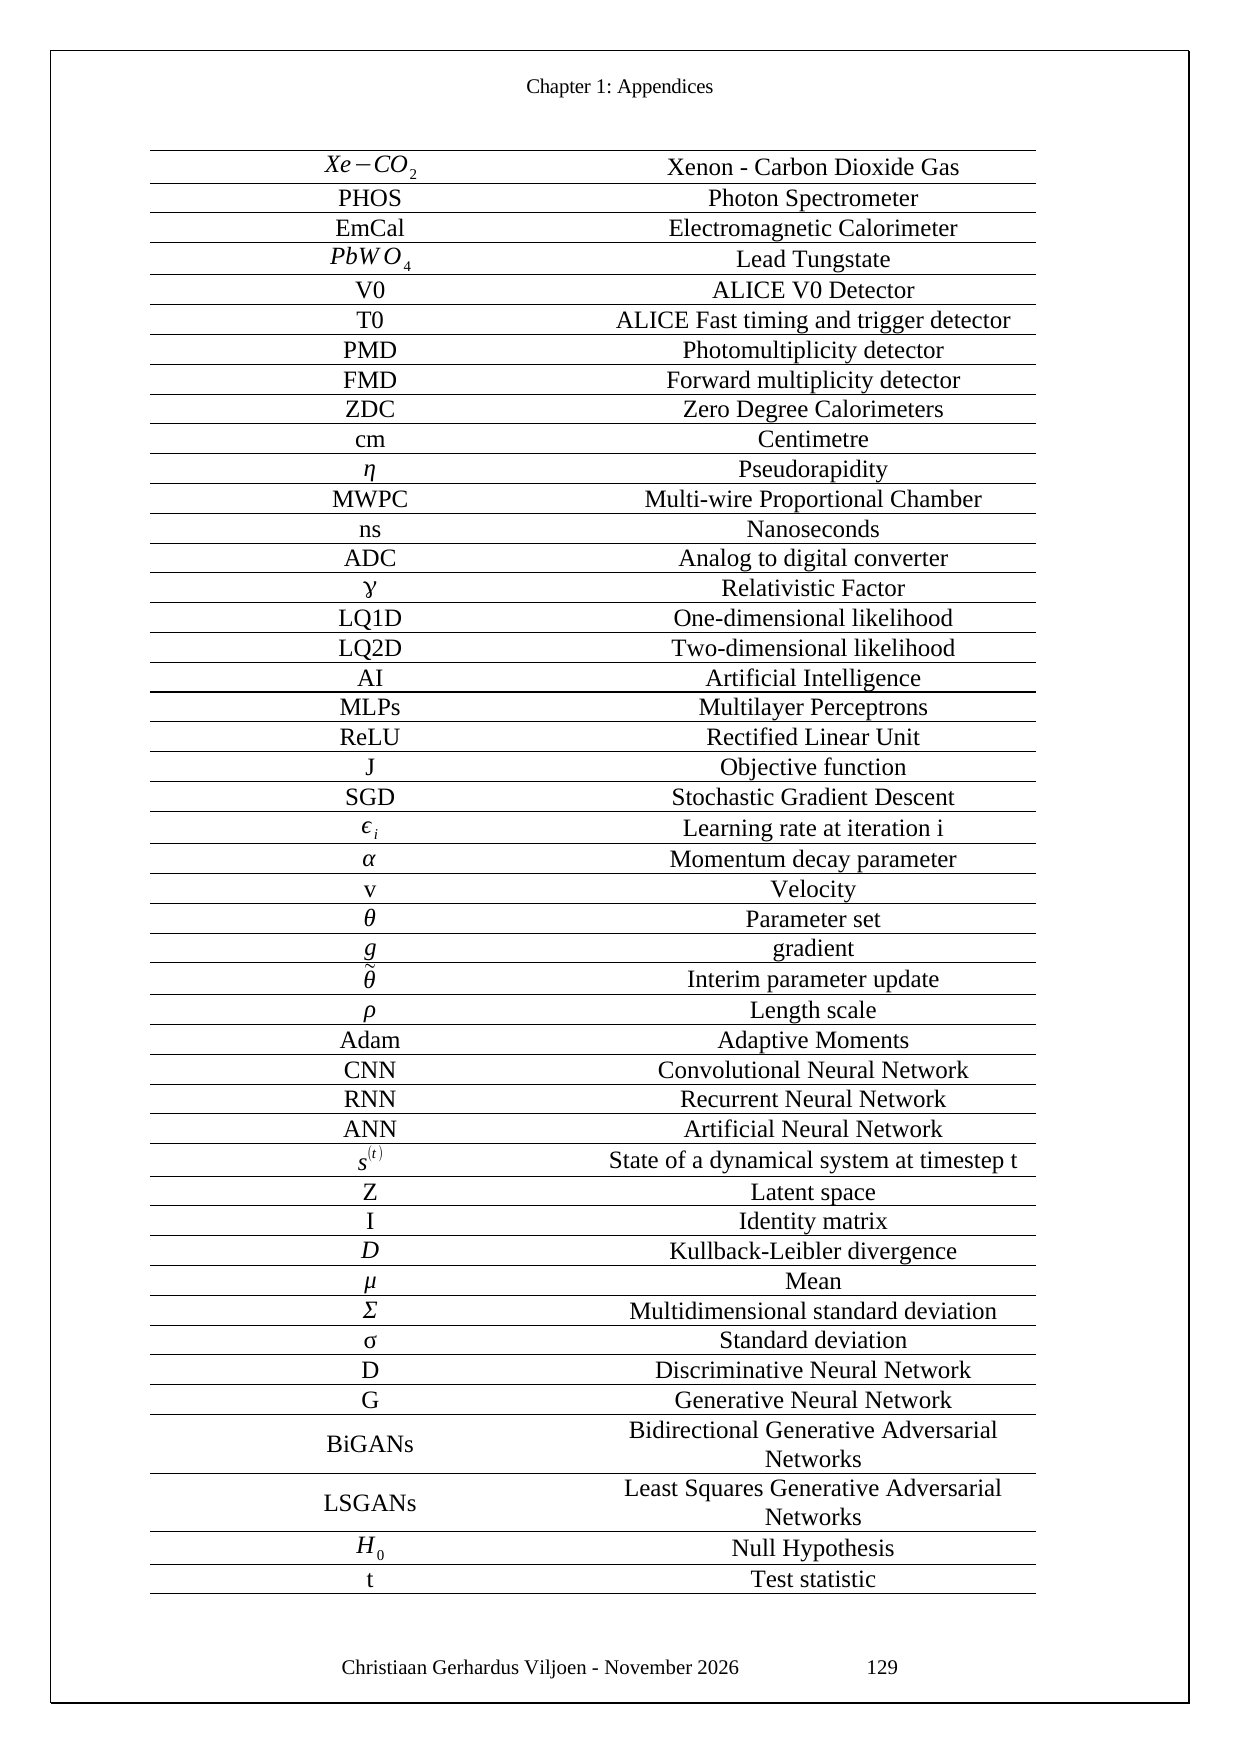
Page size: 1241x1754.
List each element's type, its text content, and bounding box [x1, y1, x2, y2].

table_cell [150, 844, 590, 873]
table_cell [150, 1236, 590, 1265]
table_cell Velocity [590, 874, 1036, 903]
table_cell LQ2D [150, 633, 590, 662]
table_cell ANN [150, 1114, 590, 1143]
table_cell Interim parameter update [590, 963, 1036, 994]
table_cell Recurrent Neural Network [590, 1085, 1036, 1113]
table_cell Kullback-Leibler divergence [590, 1236, 1036, 1265]
table_cell Two-dimensional likelihood [590, 633, 1036, 662]
table_cell Z [150, 1177, 590, 1205]
table_cell PHOS [150, 184, 590, 212]
table_cell J [150, 752, 590, 781]
table_cell Artificial Neural Network [590, 1114, 1036, 1143]
table_cell ReLU [150, 722, 590, 751]
table_cell Momentum decay parameter [590, 844, 1036, 873]
table_cell Multilayer Perceptrons [590, 693, 1036, 721]
table_cell State of a dynamical system at timestep t [590, 1144, 1036, 1176]
table_cell Relativistic Factor [590, 573, 1036, 602]
table_cell BiGANs [150, 1415, 590, 1472]
table_cell cm [150, 424, 590, 453]
table_cell [150, 243, 590, 274]
table_cell CNN [150, 1055, 590, 1083]
table_cell [150, 812, 590, 843]
table_cell σ [150, 1326, 590, 1354]
table_cell FMD [150, 365, 590, 393]
table_cell EmCal [150, 213, 590, 242]
table_cell Stochastic Gradient Descent [590, 782, 1036, 811]
table_cell Test statistic [590, 1565, 1036, 1593]
table_cell [150, 1296, 590, 1324]
table_cell v [150, 874, 590, 903]
table_cell LSGANs [150, 1474, 590, 1531]
table_cell RNN [150, 1085, 590, 1113]
table_cell MLPs [150, 693, 590, 721]
table_cell Learning rate at iteration i [590, 812, 1036, 843]
table_cell PMD [150, 335, 590, 364]
table_cell Adam [150, 1025, 590, 1054]
table_cell Multidimensional standard deviation [590, 1296, 1036, 1324]
table_cell Pseudorapidity [590, 454, 1036, 483]
table_cell Photomultiplicity detector [590, 335, 1036, 364]
table_cell T0 [150, 305, 590, 334]
table_cell ns [150, 514, 590, 542]
table_cell [150, 934, 590, 962]
table_cell ZDC [150, 395, 590, 423]
table_cell [150, 573, 590, 602]
table_cell Rectified Linear Unit [590, 722, 1036, 751]
table_cell [150, 1532, 590, 1563]
table_cell Null Hypothesis [590, 1532, 1036, 1563]
table_cell Zero Degree Calorimeters [590, 395, 1036, 423]
table_cell [150, 904, 590, 932]
table_cell Identity matrix [590, 1206, 1036, 1235]
table_cell Discriminative Neural Network [590, 1355, 1036, 1384]
table_cell Parameter set [590, 904, 1036, 932]
table_cell LQ1D [150, 603, 590, 632]
table_cell t [150, 1565, 590, 1593]
table_cell Standard deviation [590, 1326, 1036, 1354]
table_cell One-dimensional likelihood [590, 603, 1036, 632]
table_cell [150, 995, 590, 1024]
table_cell Artificial Intelligence [590, 663, 1036, 691]
table_cell I [150, 1206, 590, 1235]
table_cell Lead Tungstate [590, 243, 1036, 274]
table_cell AI [150, 663, 590, 691]
table_cell D [150, 1355, 590, 1384]
table_cell V0 [150, 275, 590, 304]
table_cell Convolutional Neural Network [590, 1055, 1036, 1083]
table_cell ALICE Fast timing and trigger detector [590, 305, 1036, 334]
table_cell Objective function [590, 752, 1036, 781]
table_cell [150, 963, 590, 994]
table_cell Length scale [590, 995, 1036, 1024]
table_cell ALICE V0 Detector [590, 275, 1036, 304]
table_cell Nanoseconds [590, 514, 1036, 542]
table_cell Bidirectional Generative Adversarial Networks [590, 1415, 1036, 1472]
table_cell Electromagnetic Calorimeter [590, 213, 1036, 242]
table_cell gradient [590, 934, 1036, 962]
table_cell Centimetre [590, 424, 1036, 453]
table_cell Photon Spectrometer [590, 184, 1036, 212]
table_cell Adaptive Moments [590, 1025, 1036, 1054]
table_cell Analog to digital converter [590, 544, 1036, 572]
table_cell SGD [150, 782, 590, 811]
table_cell Least Squares Generative Adversarial Networks [590, 1474, 1036, 1531]
table_cell [150, 151, 590, 182]
table_cell Xenon - Carbon Dioxide Gas [590, 151, 1036, 182]
table_cell MWPC [150, 484, 590, 513]
table_cell [150, 1266, 590, 1295]
table_cell Forward multiplicity detector [590, 365, 1036, 393]
table_cell [150, 454, 590, 483]
table_cell Mean [590, 1266, 1036, 1295]
table_cell Multi-wire Proportional Chamber [590, 484, 1036, 513]
table_cell [150, 1144, 590, 1176]
table_cell ADC [150, 544, 590, 572]
table_cell Latent space [590, 1177, 1036, 1205]
table_cell Generative Neural Network [590, 1385, 1036, 1414]
table_cell G [150, 1385, 590, 1414]
